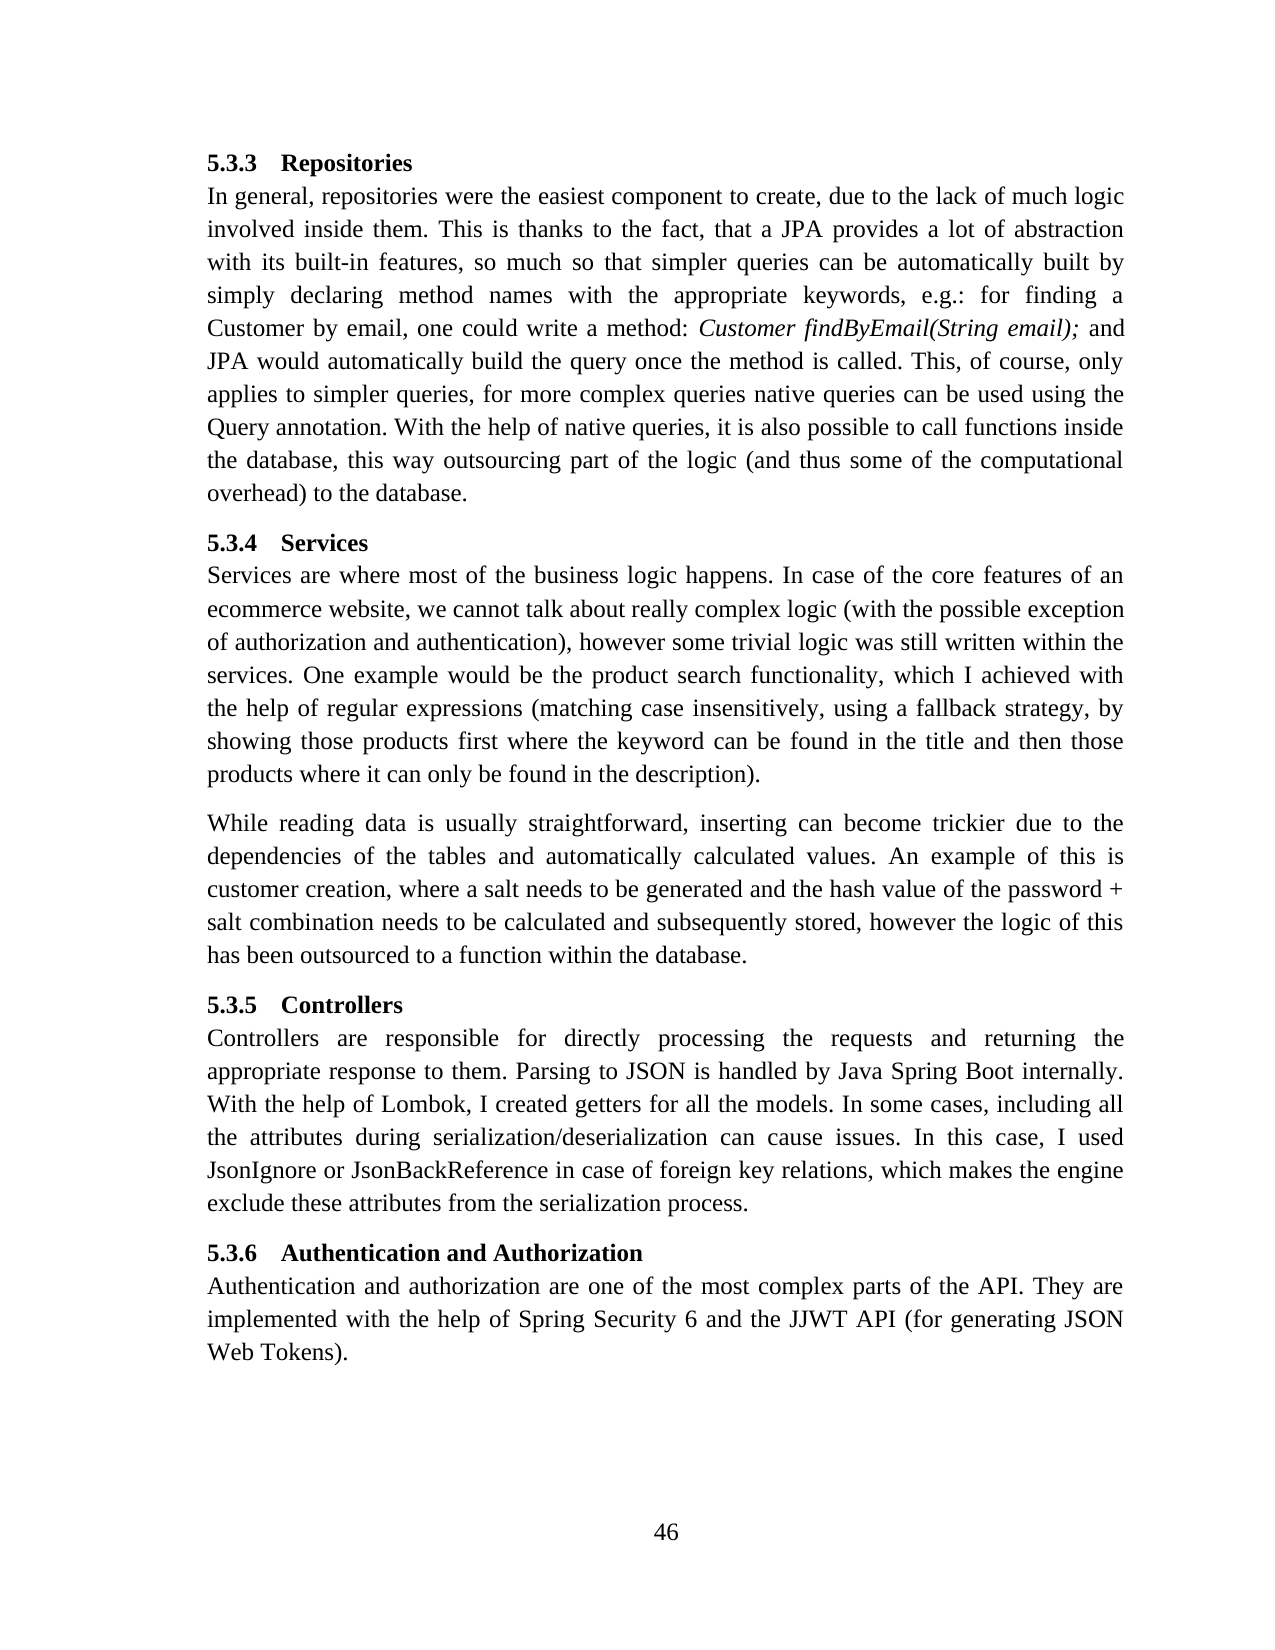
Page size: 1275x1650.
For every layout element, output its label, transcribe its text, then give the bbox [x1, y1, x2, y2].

text Services are where most of the business logic happens. In case of the core features of an ecommerce website, we cannot talk about really complex logic (with the possible exception of authorization and authentication), however some trivial logic was still written within the services. One example would be the product search functionality, which I achieved with the help of regular expressions (matching case insensitively, using a fallback strategy, by showing those products first where the keyword can be found in the title and then those products where it can only be found in the description). [207, 561, 1125, 787]
subtitle Controllers [207, 990, 1125, 1019]
subtitle Services [207, 528, 1125, 556]
text In general, repositories were the easiest component to create, due to the lack of much logic involved inside them. This is thanks to the fact, that a JPA provides a lot of abstraction with its built-in features, so much so that simpler queries can be automatically built by simply declaring method names with the appropriate keywords, e.g.: for finding a Customer by email, one could write a method: Customer findByEmail(String email); and JPA would automatically build the query once the method is called. This, of course, only applies to simpler queries, for more complex queries native queries can be used using the Query annotation. With the help of native queries, it is also possible to call functions inside the database, this way outsourcing part of the logic (and thus some of the computational overhead) to the database. [207, 181, 1125, 507]
text While reading data is usually straightforward, inserting can become trickier due to the dependencies of the tables and automatically calculated values. An example of this is customer creation, where a salt needs to be generated and the hash value of the password + salt combination needs to be calculated and subsequently stored, however the logic of this has been outsourced to a function within the database. [207, 808, 1125, 969]
subtitle Authentication and Authorization [207, 1238, 1125, 1267]
text Authentication and authorization are one of the most complex parts of the API. They are implemented with the help of Spring Security 6 and the JJWT API (for generating JSON Web Tokens). [207, 1271, 1125, 1366]
text Controllers are responsible for directly processing the requests and returning the appropriate response to them. Parsing to JSON is handled by Java Spring Boot internally. With the help of Lombok, I created getters for all the models. In some cases, including all the attributes during serialization/deserialization can cause issues. In this case, I used JsonIgnore or JsonBackReference in case of foreign key relations, which makes the engine exclude these attributes from the serialization process. [207, 1023, 1125, 1217]
subtitle Repositories [207, 148, 1125, 176]
